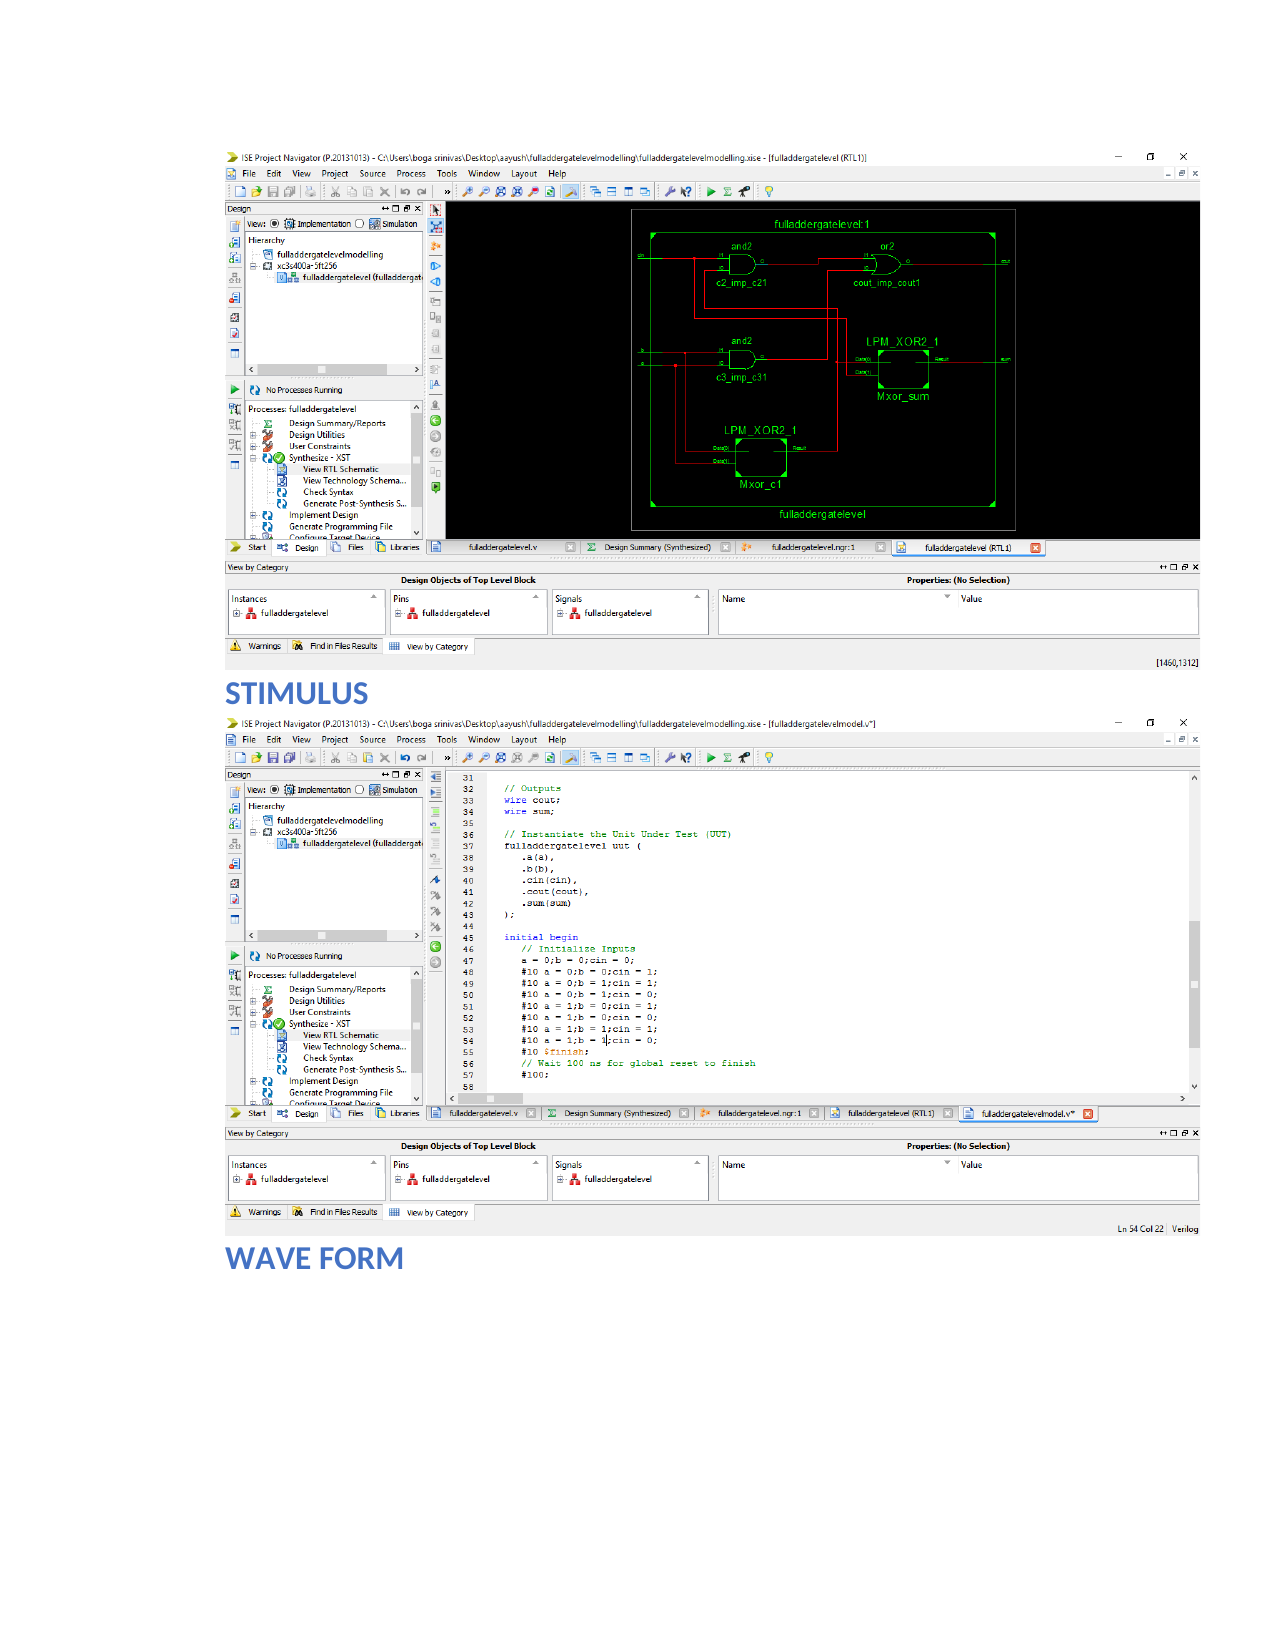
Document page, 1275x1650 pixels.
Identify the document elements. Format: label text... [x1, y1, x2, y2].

picture [225, 715, 1200, 1236]
picture [225, 150, 1200, 670]
list STIMULUS [225, 672, 1125, 712]
list WAVE FORM [225, 1237, 1125, 1278]
